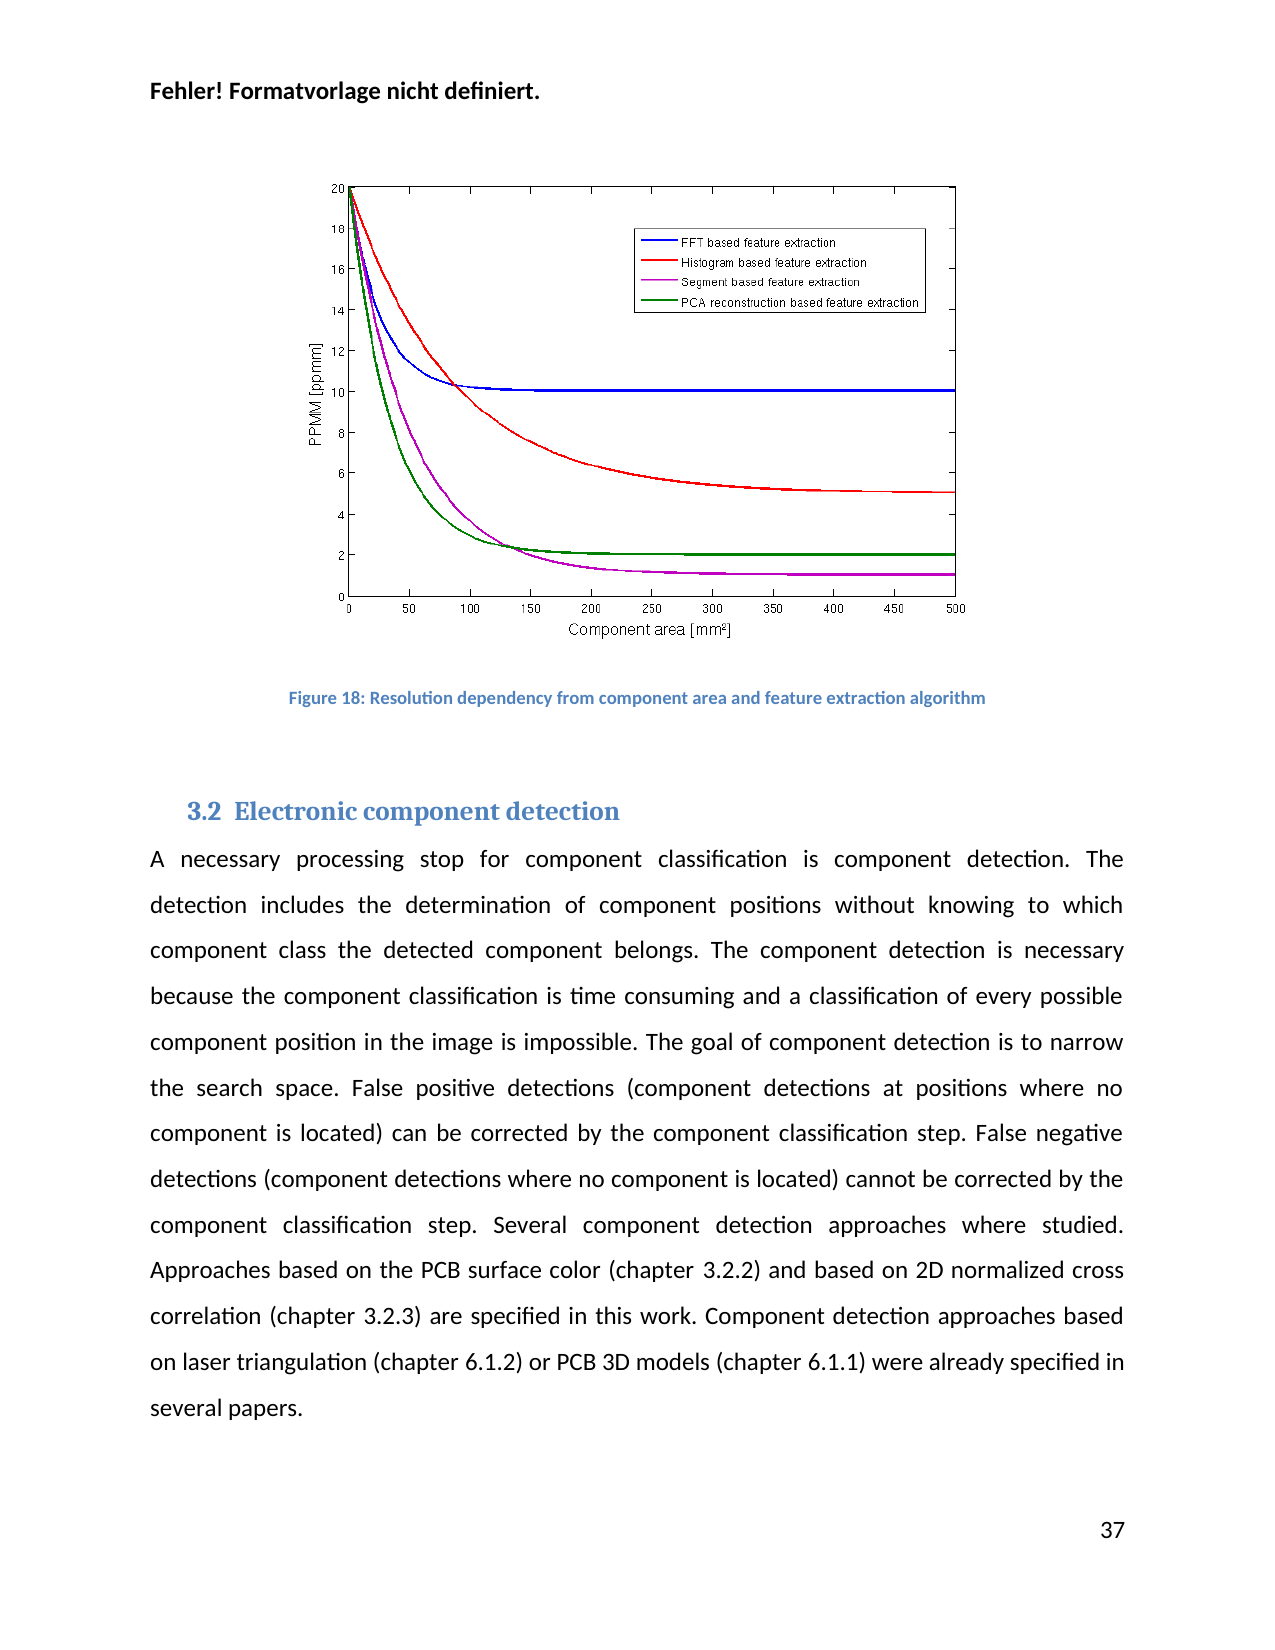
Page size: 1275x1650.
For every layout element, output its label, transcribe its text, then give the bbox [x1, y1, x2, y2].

subtitle Electronic component detection [187, 796, 1125, 827]
picture [246, 150, 1029, 650]
text Figure 18: Resolution dependency from component area and feature extraction algorithm [150, 686, 1125, 709]
text A necessary processing stop for component classification is component detection. The detection includes the determination of component positions without knowing to which component class the detected component belongs. The component detection is necessary because the component classification is time consuming and a classification of every possible component position in the image is impossible. The goal of component detection is to narrow the search space. False positive detections (component detections at positions where no component is located) can be corrected by the component classification step. False negative detections (component detections where no component is located) cannot be corrected by the component classification step. Several component detection approaches where studied. Approaches based on the PCB surface color (chapter 3.2.2) and based on 2D normalized cross correlation (chapter 3.2.3) are specified in this work. Component detection approaches based on laser triangulation (chapter 6.1.2) or PCB 3D models (chapter 6.1.1) were already specified in several papers. [150, 843, 1125, 1422]
